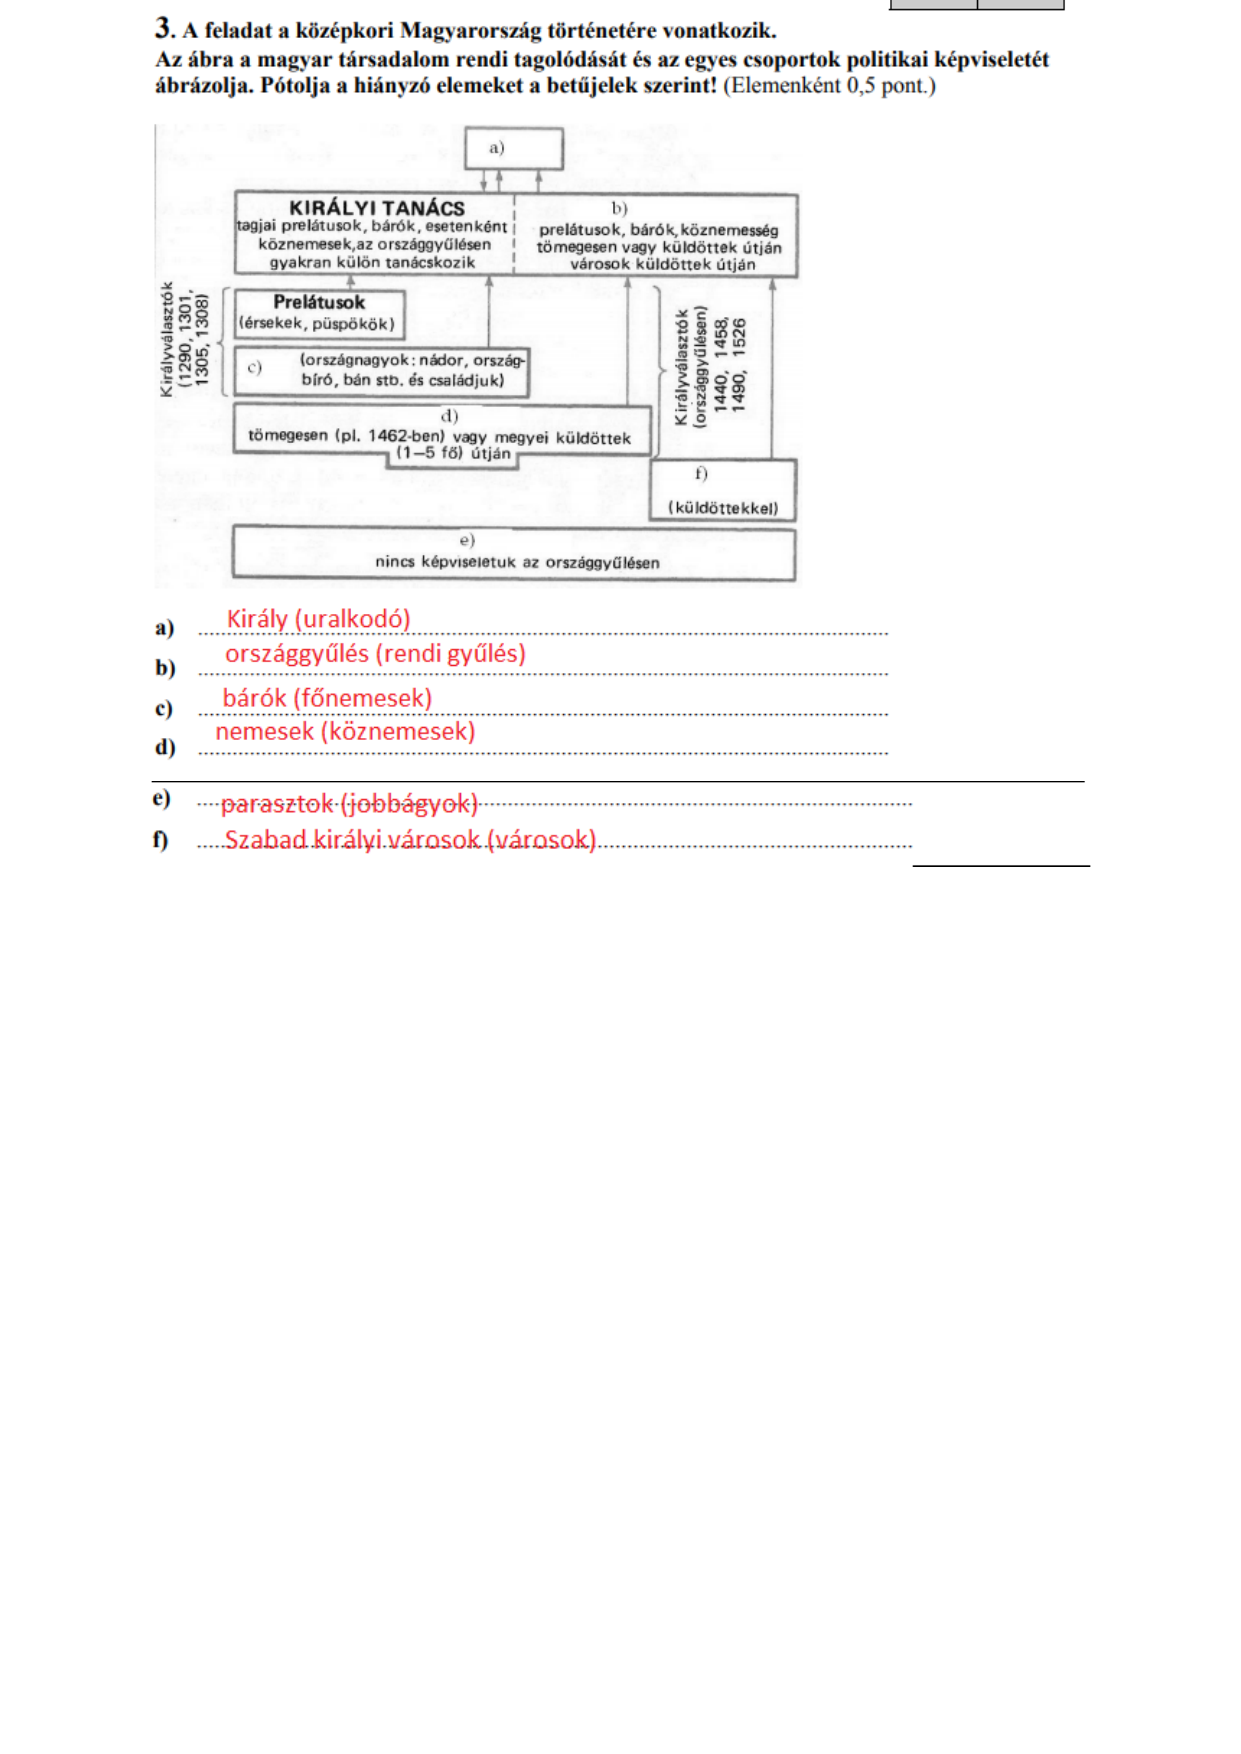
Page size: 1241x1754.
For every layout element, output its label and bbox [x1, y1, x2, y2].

picture [149, 781, 1091, 867]
picture [149, 0, 1091, 763]
